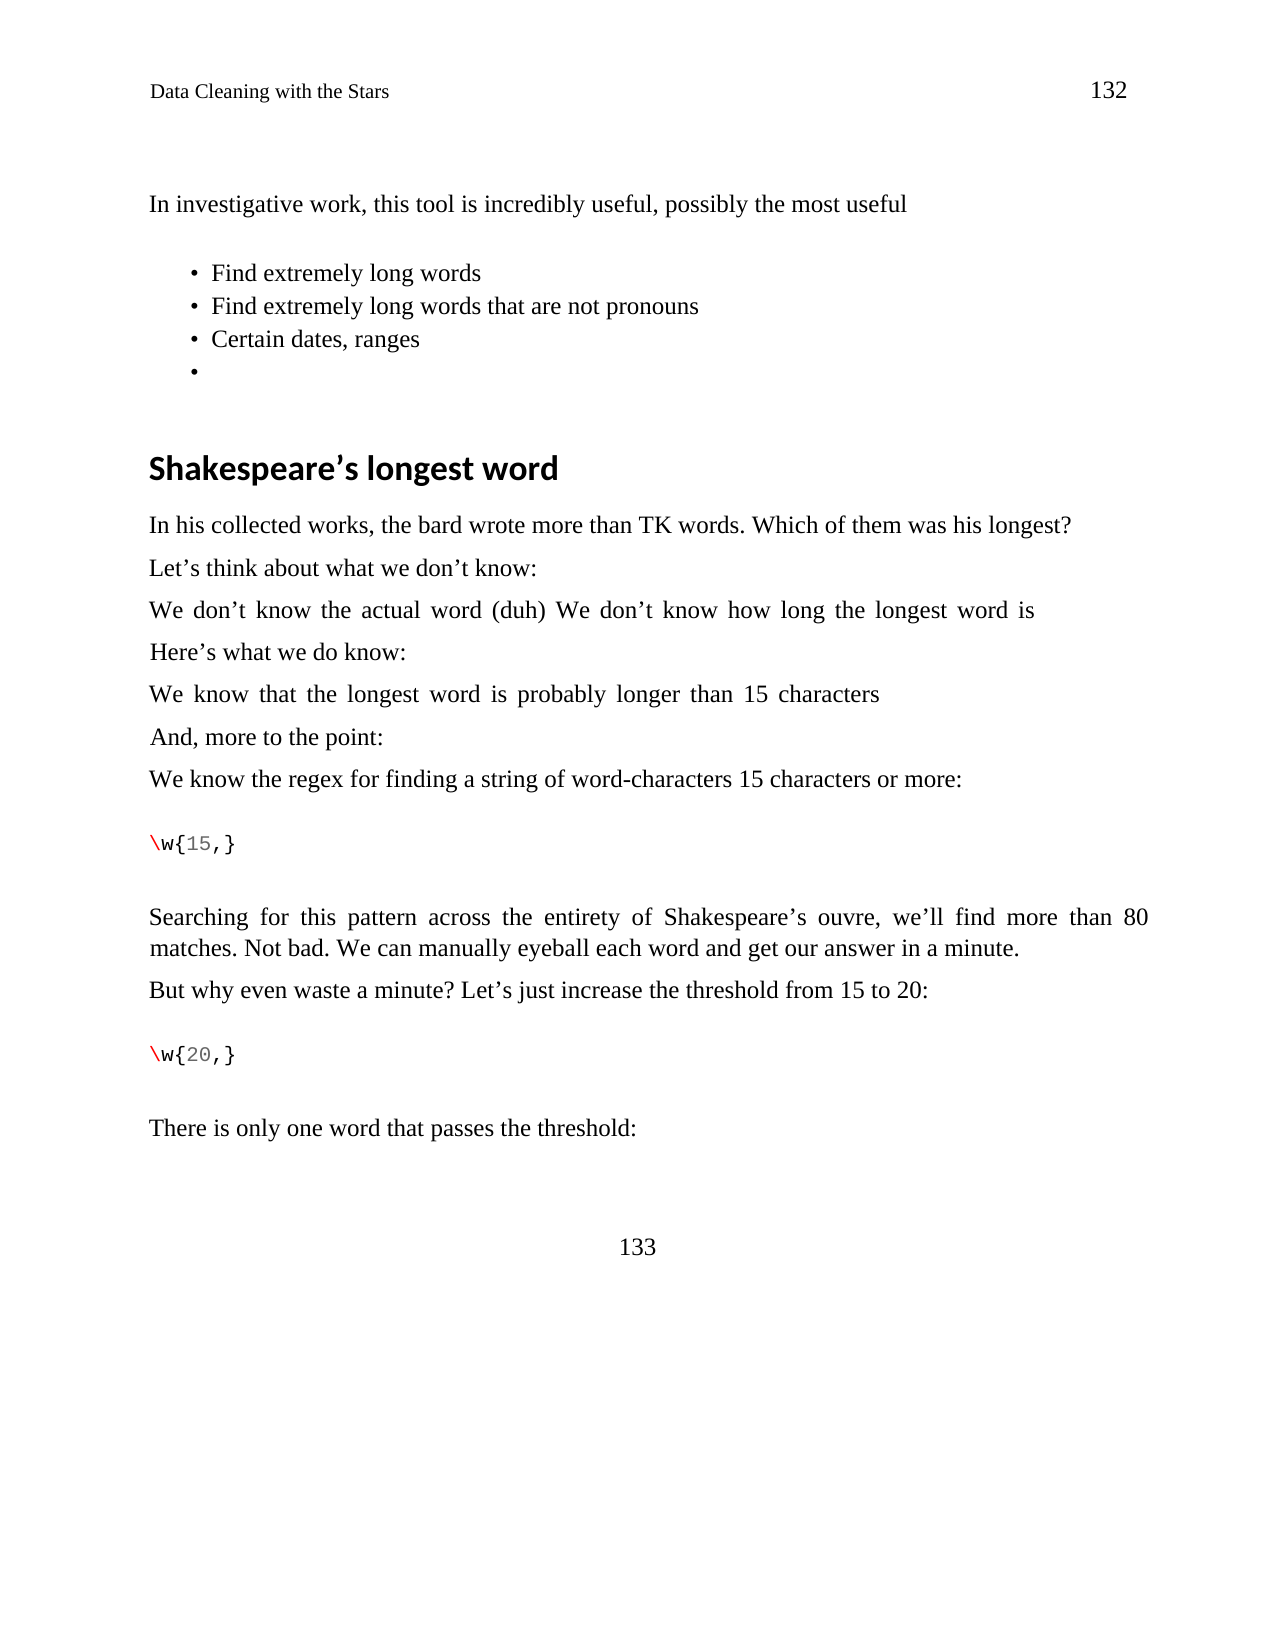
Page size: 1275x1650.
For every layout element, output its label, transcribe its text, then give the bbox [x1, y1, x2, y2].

text \w{15,} [148, 833, 1099, 857]
text In investigative work, this tool is incredibly useful, possibly the most useful [148, 189, 1149, 218]
text • [190, 357, 1149, 385]
text We know that the longest word is probably longer than 15 characters And, more to the point: [148, 679, 881, 750]
text In his collected works, the bard wrote more than TK words. Which of them was his longest? [148, 511, 1149, 539]
subtitle Shakespeare’s longest word [148, 446, 1150, 489]
text But why even waste a minute? Let’s just increase the threshold from 15 to 20: [148, 975, 1149, 1004]
text We don’t know the actual word (duh) We don’t know how long the longest word is Here’s what we do know: [148, 595, 1036, 666]
text \w{20,} [148, 1044, 1099, 1068]
text We know the regex for finding a string of word-characters 15 characters or more: [148, 764, 1149, 792]
list Certain dates, ranges [190, 324, 1149, 353]
text There is only one word that passes the threshold: [148, 1113, 1149, 1142]
text 133 [168, 1232, 1107, 1261]
list Find extremely long words [190, 258, 1149, 287]
text Searching for this pattern across the entirety of Shakespeare’s ouvre, we’ll find more than 80 matches. Not bad. We can manually eyeball each word and get our answer in a minute. [148, 902, 1149, 962]
text Let’s think about what we don’t know: [148, 553, 1149, 582]
list Find extremely long words that are not pronouns [190, 291, 1149, 320]
